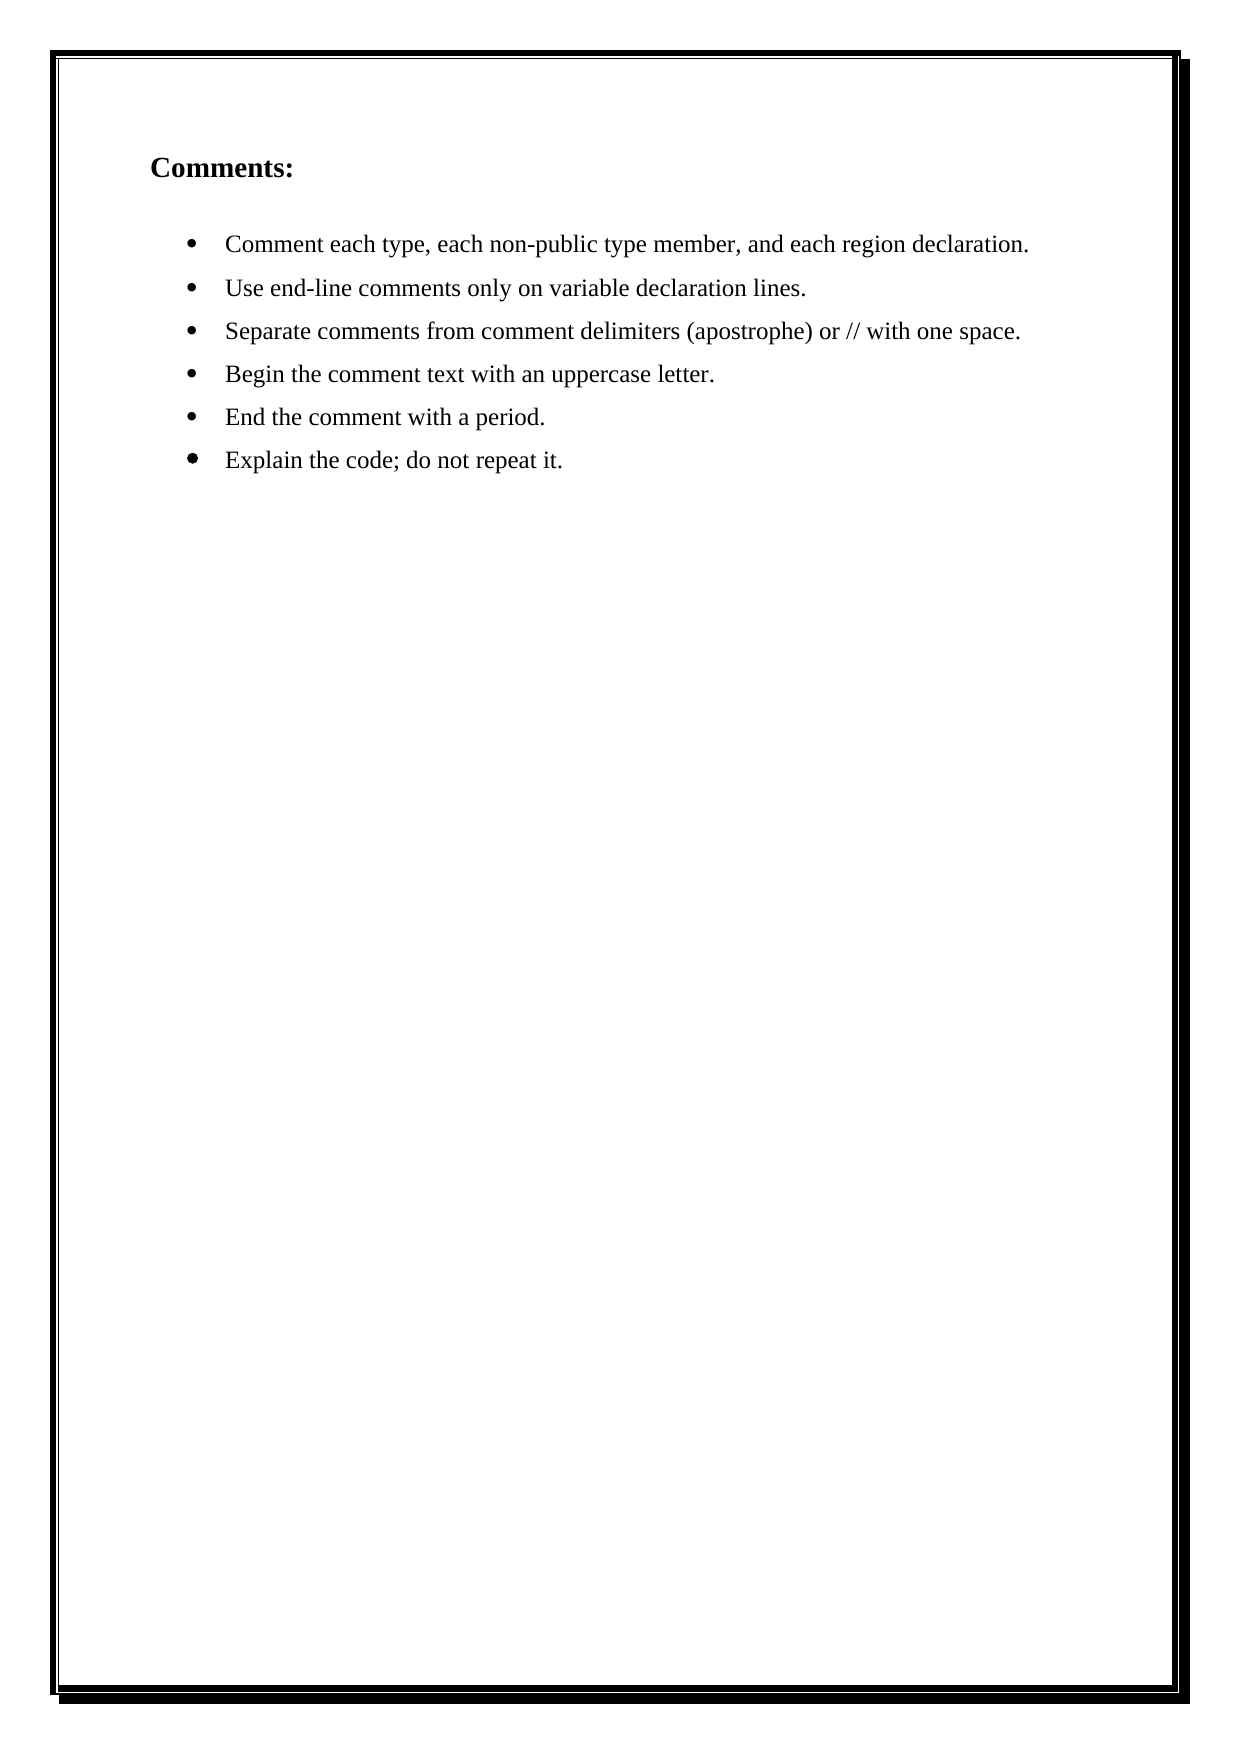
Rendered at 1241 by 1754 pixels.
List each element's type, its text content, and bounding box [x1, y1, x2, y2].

list Use end-line comments only on variable declaration lines. [187, 273, 1081, 301]
list Separate comments from comment delimiters (apostrophe) or // with one space. [187, 316, 1081, 344]
list End the comment with a period. [187, 402, 1081, 431]
text Comments: [150, 150, 1081, 183]
list Begin the comment text with an uppercase letter. [187, 359, 1081, 388]
list Explain the code; do not repeat it. [187, 445, 1081, 475]
list Comment each type, each non-public type member, and each region declaration. [187, 229, 1081, 258]
